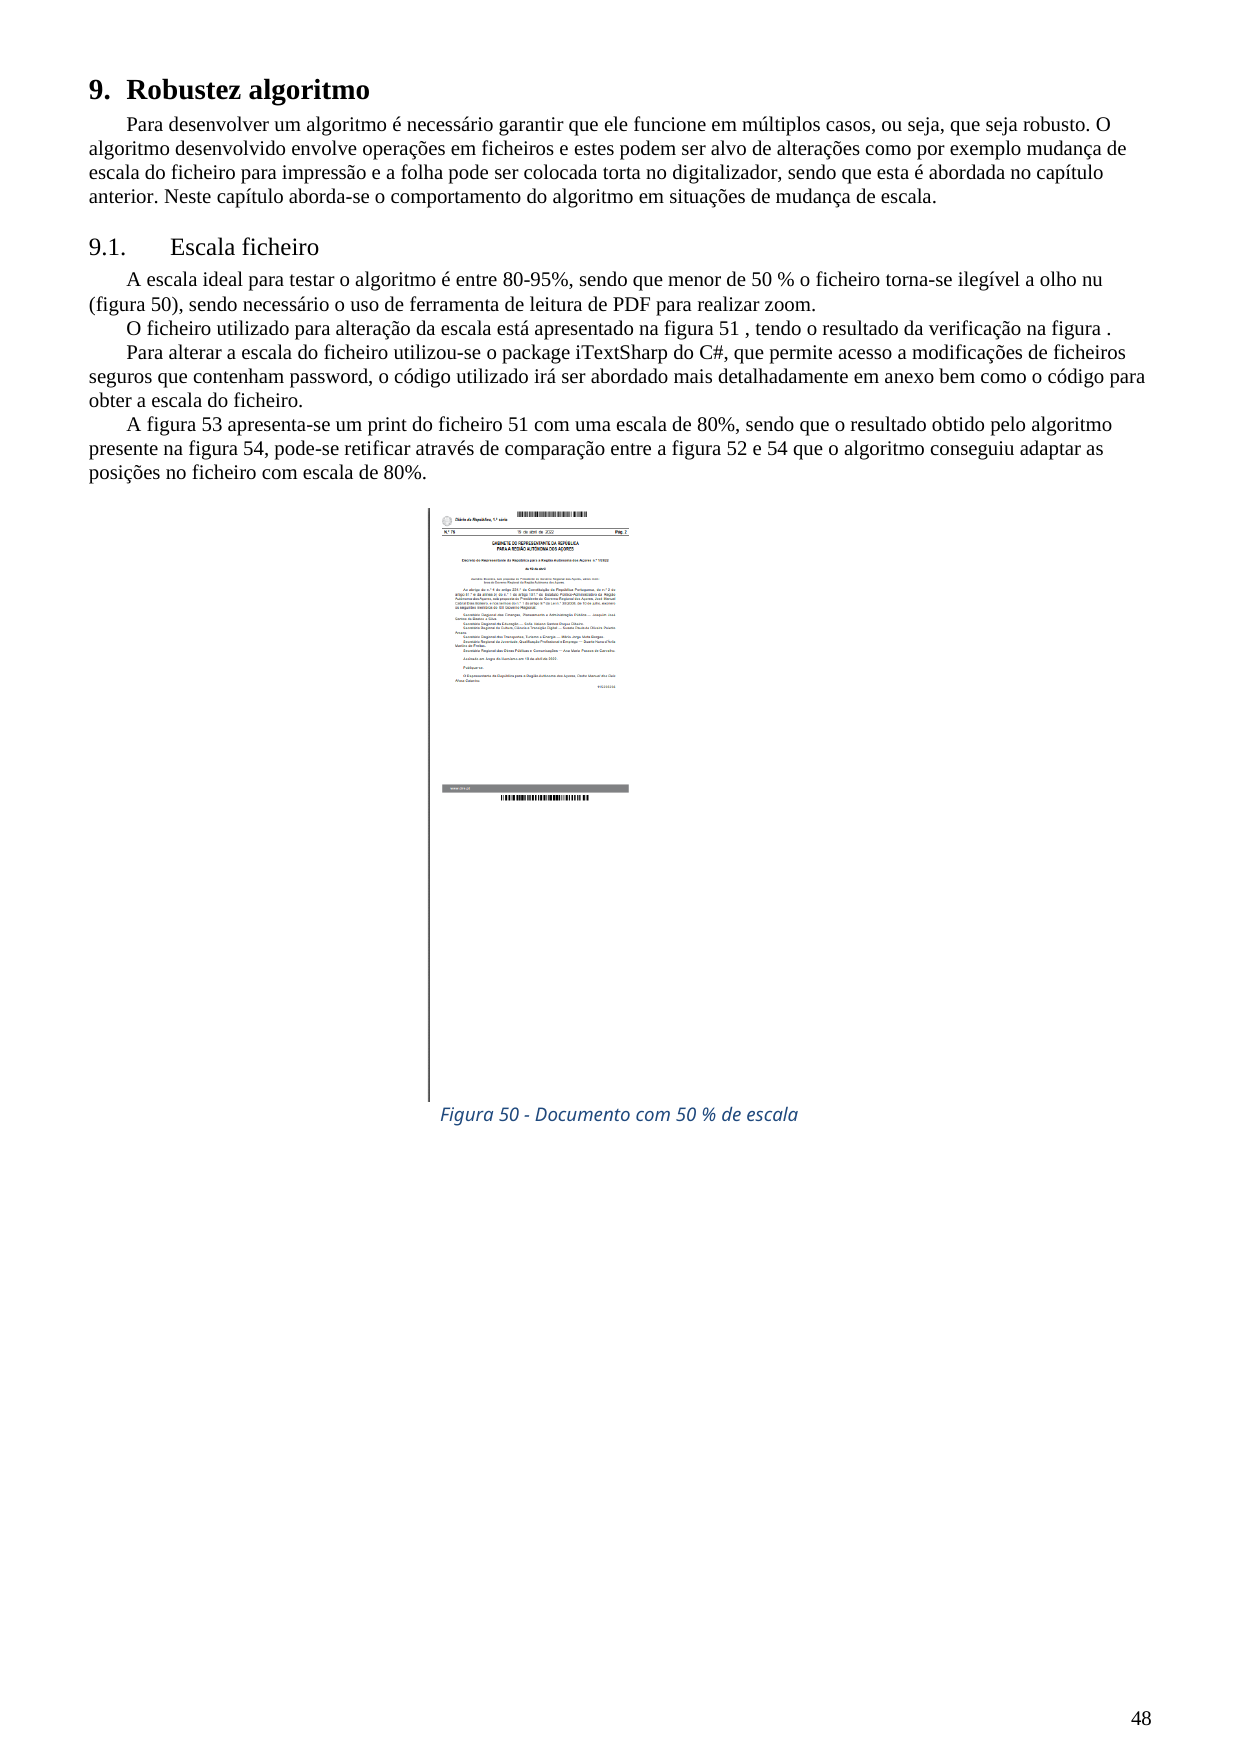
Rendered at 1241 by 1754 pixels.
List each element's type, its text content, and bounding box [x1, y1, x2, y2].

subtitle Escala ficheiro [89, 232, 1152, 261]
text Figura 50 - Documento com 50 % de escala [89, 1102, 1152, 1127]
text O ficheiro utilizado para alteração da escala está apresentado na figura 51 , tendo o resultado da verificação na figura . [89, 316, 1152, 339]
text Para alterar a escala do ficheiro utilizou-se o package iTextSharp do C#, que permite acesso a modificações de ficheiros seguros que contenham password, o código utilizado irá ser abordado mais detalhadamente em anexo bem como o código para obter a escala do ficheiro. [89, 339, 1152, 412]
text A escala ideal para testar o algoritmo é entre 80-95%, sendo que menor de 50 % o ficheiro torna-se ilegível a olho nu (figura 50), sendo necessário o uso de ferramenta de leitura de PDF para realizar zoom. [89, 267, 1152, 316]
subtitle Robustez algoritmo [89, 72, 1152, 106]
picture [427, 508, 850, 1102]
text A figura 53 apresenta-se um print do ficheiro 51 com uma escala de 80%, sendo que o resultado obtido pelo algoritmo presente na figura 54, pode-se retificar através de comparação entre a figura 52 e 54 que o algoritmo conseguiu adaptar as posições no ficheiro com escala de 80%. [89, 412, 1152, 484]
text Para desenvolver um algoritmo é necessário garantir que ele funcione em múltiplos casos, ou seja, que seja robusto. O algoritmo desenvolvido envolve operações em ficheiros e estes podem ser alvo de alterações como por exemplo mudança de escala do ficheiro para impressão e a folha pode ser colocada torta no digitalizador, sendo que esta é abordada no capítulo anterior. Neste capítulo aborda-se o comportamento do algoritmo em situações de mudança de escala. [89, 112, 1152, 208]
